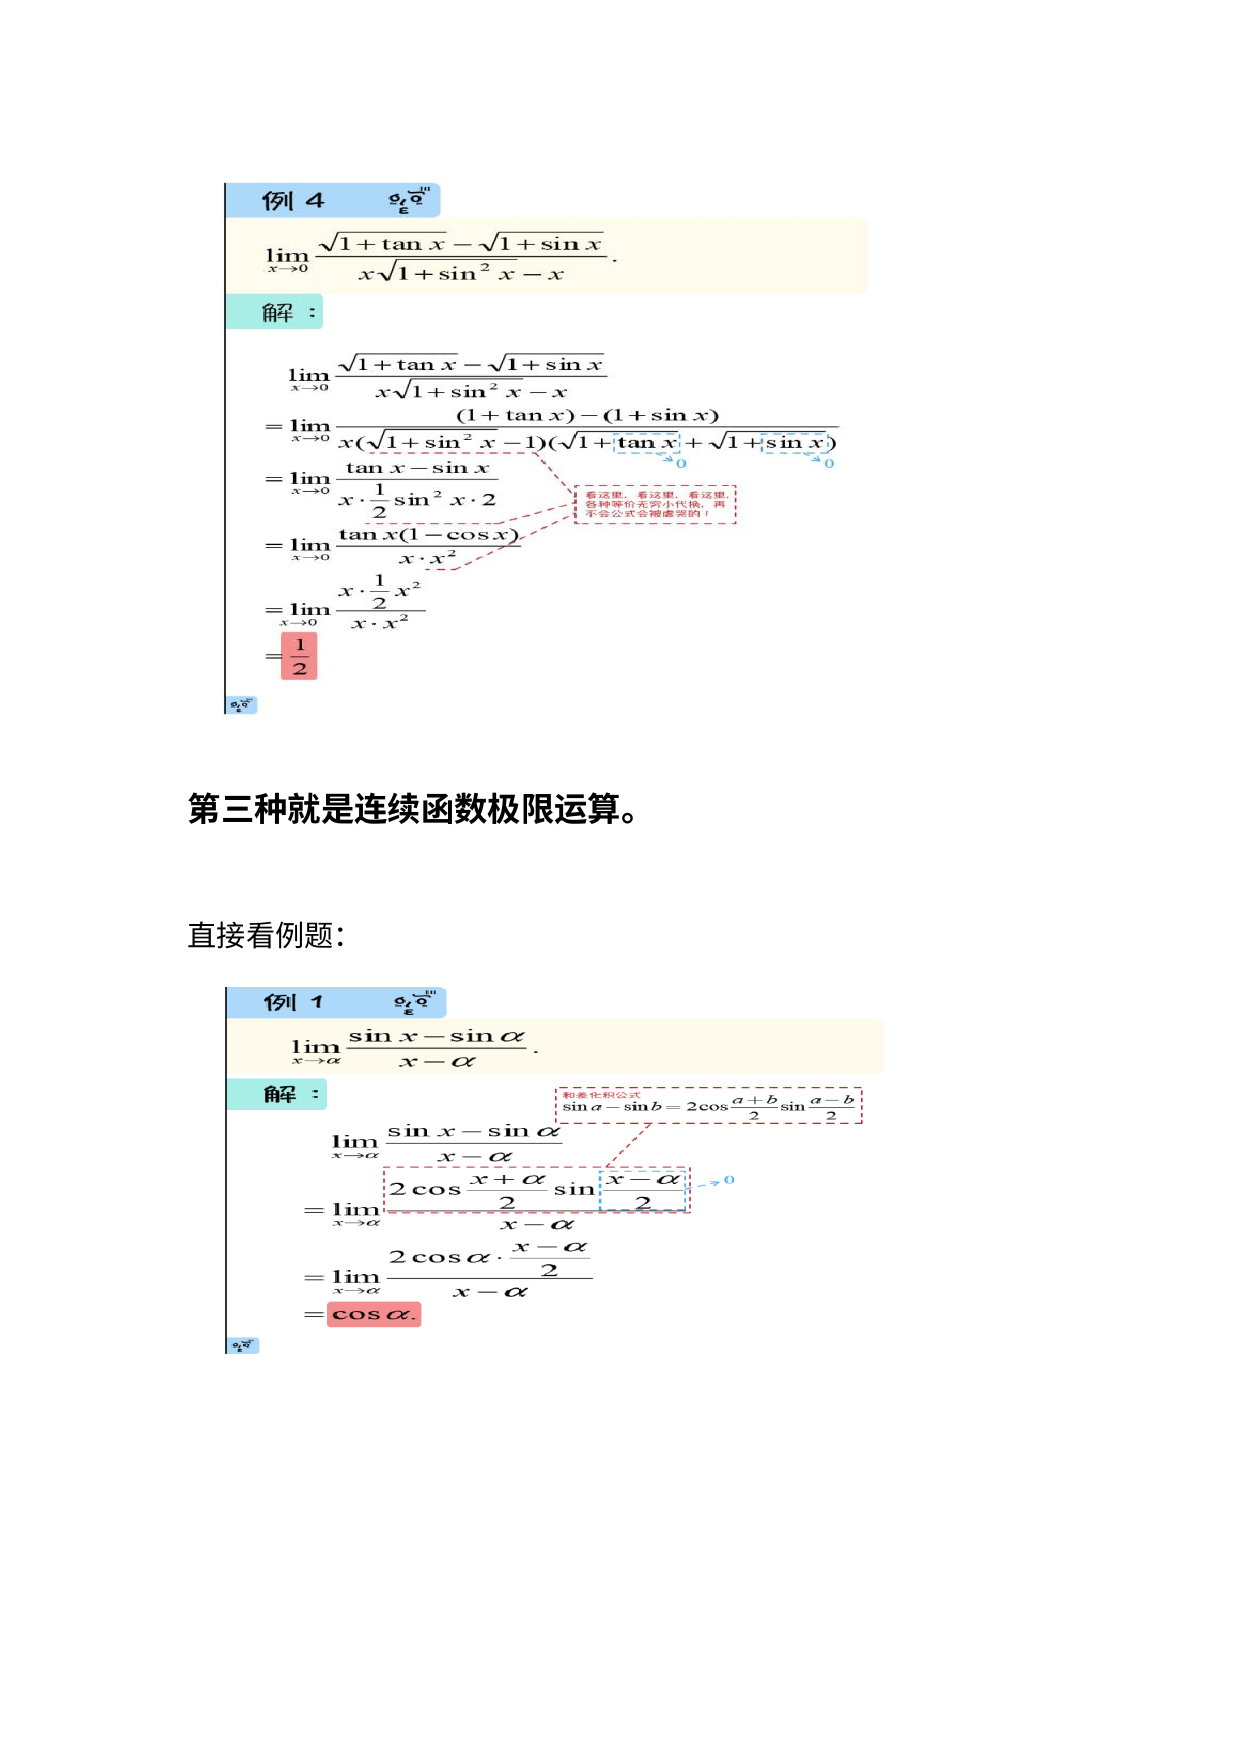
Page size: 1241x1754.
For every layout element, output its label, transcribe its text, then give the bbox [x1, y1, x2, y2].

subtitle 第三种就是连续函数极限运算。 [187, 774, 1053, 839]
picture [187, 966, 888, 1360]
text 直接看例题： [187, 901, 1053, 966]
picture [187, 162, 871, 720]
